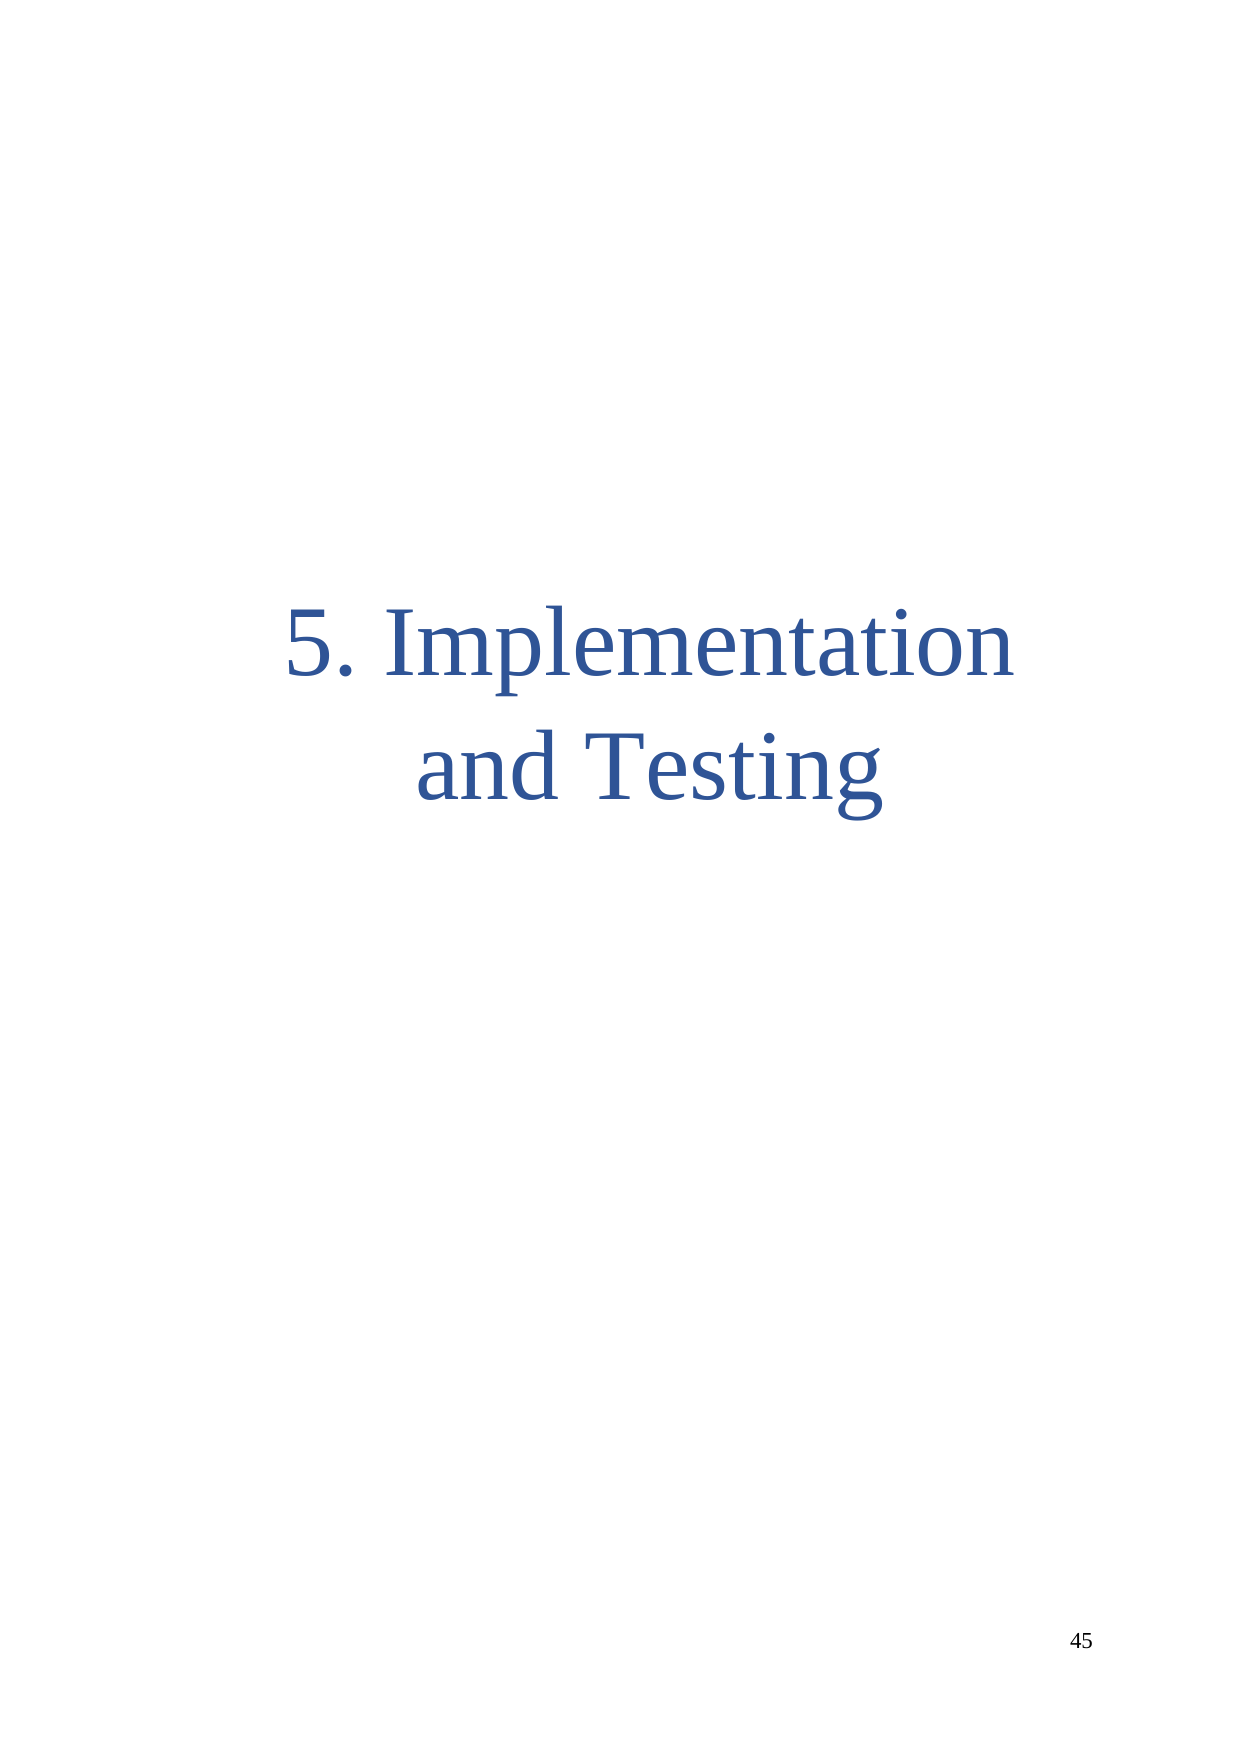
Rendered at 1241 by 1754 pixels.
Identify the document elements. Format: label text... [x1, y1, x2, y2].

subtitle 5. Implementation and Testing [207, 581, 1092, 821]
